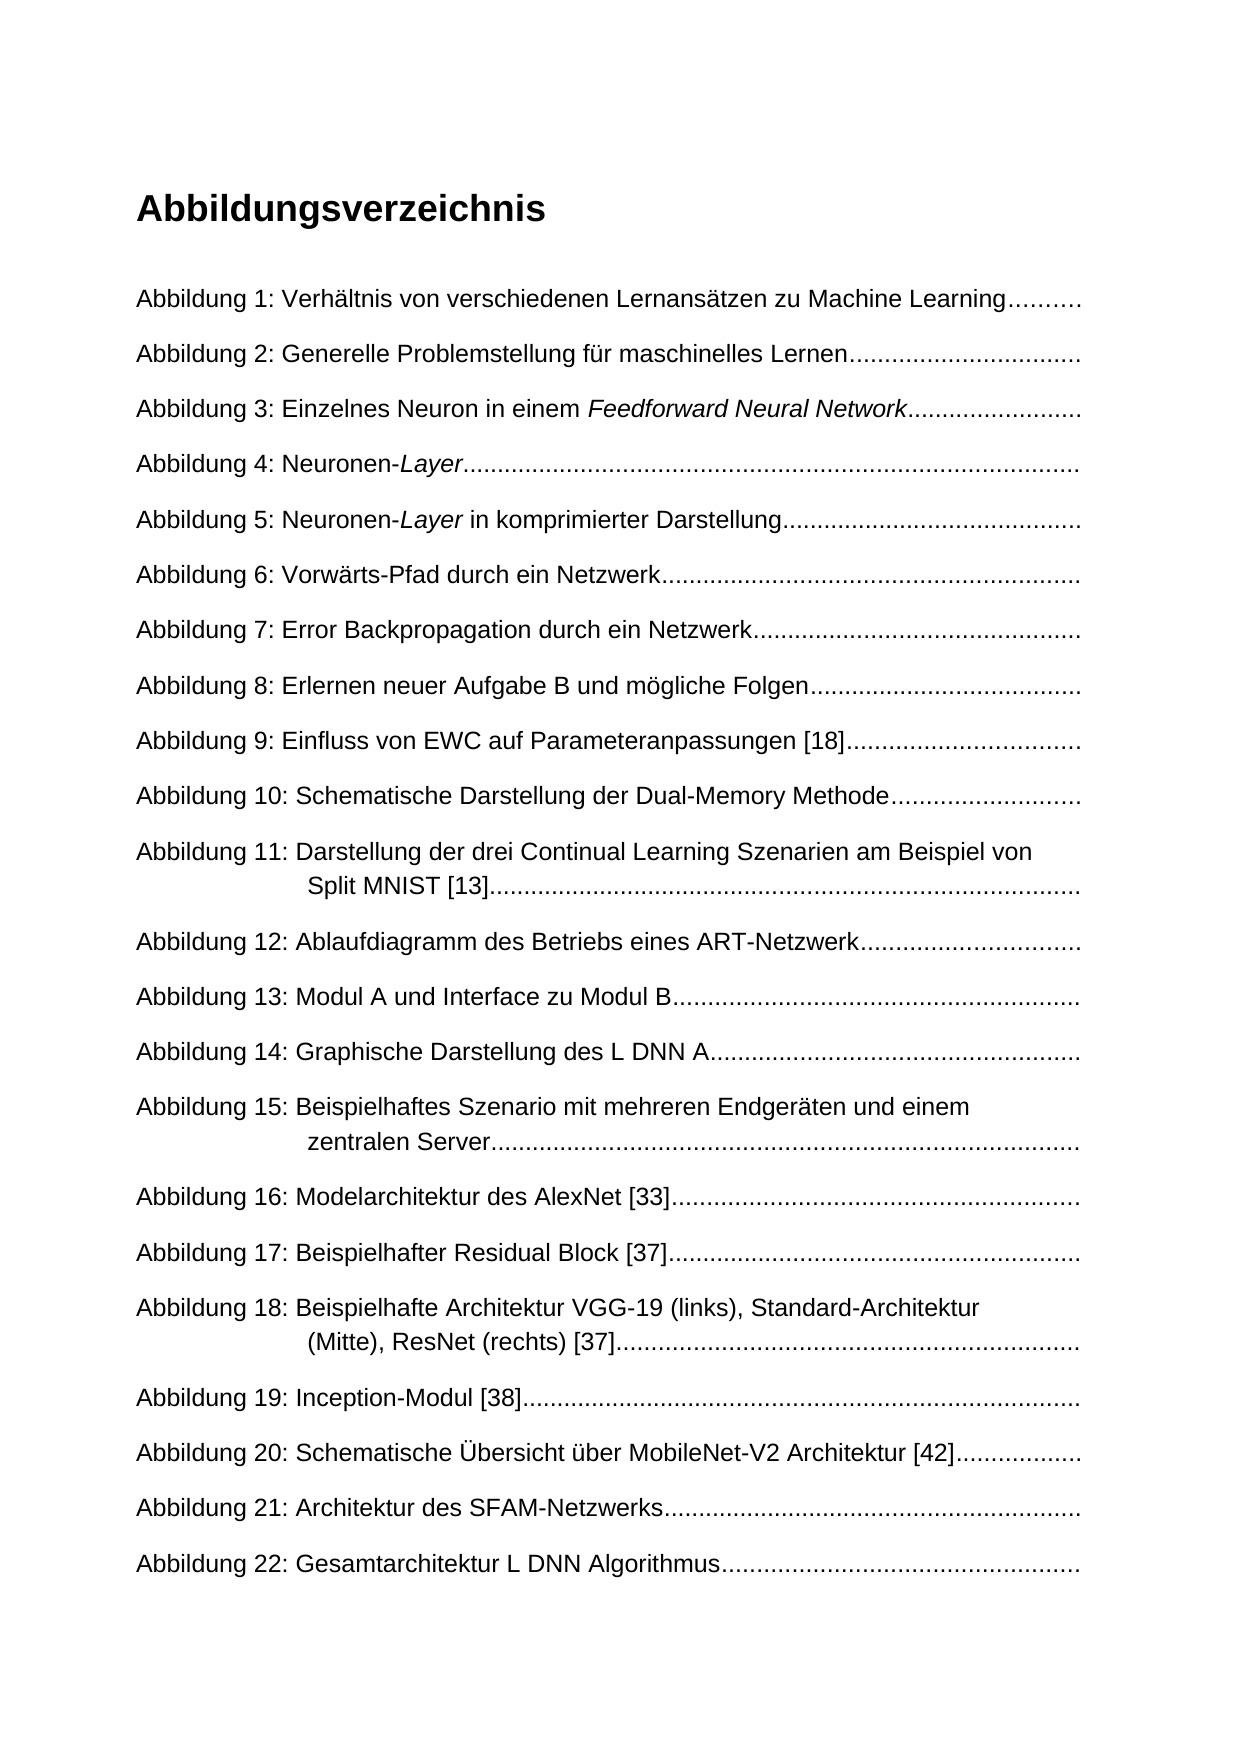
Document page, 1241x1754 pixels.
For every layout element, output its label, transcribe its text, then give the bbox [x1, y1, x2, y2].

text Abbildung 4: Neuronen-Layer 18 [136, 449, 1063, 478]
text Abbildung 17: Beispielhafter Residual Block [37] 52 [136, 1237, 1063, 1266]
text Abbildung 9: Einfluss von EWC auf Parameteranpassungen [18] 26 [136, 726, 1063, 755]
text Abbildung 13: Modul A und Interface zu Modul B 41 [136, 982, 1063, 1011]
text Abbildung 21: Architektur des SFAM-Netzwerks 62 [136, 1493, 1063, 1522]
text Abbildung 5: Neuronen-Layer in komprimierter Darstellung 18 [136, 505, 1063, 533]
text Abbildung 22: Gesamtarchitektur L DNN Algorithmus 63 [136, 1548, 1063, 1577]
text Abbildung 12: Ablaufdiagramm des Betriebs eines ART-Netzwerk 33 [136, 926, 1063, 955]
text Abbildung 14: Graphische Darstellung des L DNN A 41 [136, 1037, 1063, 1066]
text Abbildung 6: Vorwärts-Pfad durch ein Netzwerk 21 [136, 560, 1063, 589]
text Abbildung 8: Erlernen neuer Aufgabe B und mögliche Folgen 24 [136, 671, 1063, 699]
text Abbildung 19: Inception-Modul [38] 54 [136, 1383, 1063, 1411]
text Abbildung 16: Modelarchitektur des AlexNet [33] 49 [136, 1182, 1063, 1211]
text Abbildung 3: Einzelnes Neuron in einem Feedforward Neural Network 17 [136, 394, 1063, 423]
text Abbildung 15: Beispielhaftes Szenario mit mehreren Endgeräten und einem zentralen Server 42 [136, 1092, 1063, 1156]
text Abbildung 7: Error Backpropagation durch ein Netzwerk 22 [136, 615, 1063, 644]
text Abbildung 18: Beispielhafte Architektur VGG-19 (links), Standard-Architektur (Mitte), ResNet (rechts) [37] 53 [136, 1293, 1063, 1356]
text Abbildung 2: Generelle Problemstellung für maschinelles Lernen 16 [136, 339, 1063, 368]
text Abbildung 10: Schematische Darstellung der Dual-Memory Methode 27 [136, 781, 1063, 810]
subtitle Abbildungsverzeichnis [136, 186, 1104, 229]
text Abbildung 1: Verhältnis von verschiedenen Lernansätzen zu Machine Learning 15 [136, 283, 1063, 312]
text Abbildung 11: Darstellung der drei Continual Learning Szenarien am Beispiel von Split MNIST [13] 28 [136, 837, 1063, 900]
text Abbildung 20: Schematische Übersicht über MobileNet-V2 Architektur [42] 56 [136, 1438, 1063, 1467]
